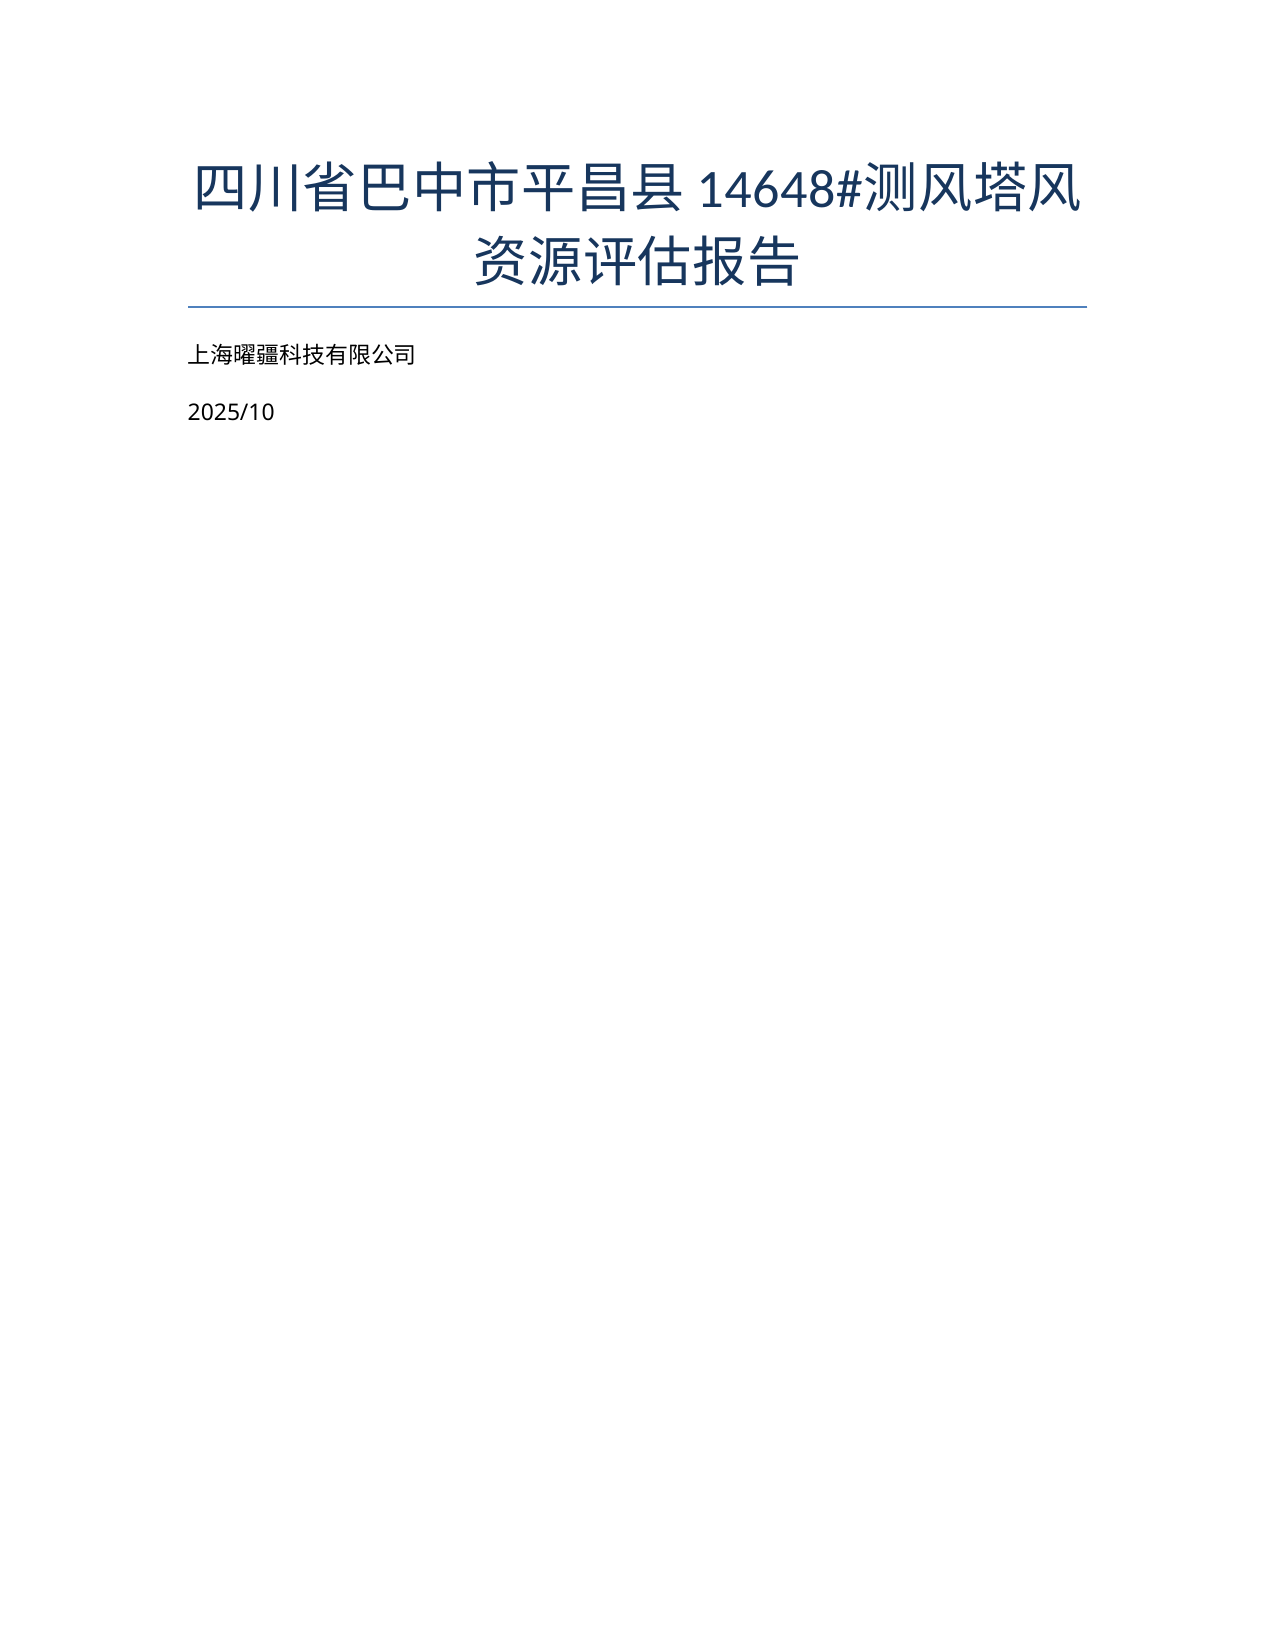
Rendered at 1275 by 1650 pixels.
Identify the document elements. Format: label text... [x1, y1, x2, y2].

text 2025/10 [187, 396, 1087, 427]
title 四川省巴中市平昌县14648#测风塔风资源评估报告 [187, 150, 1087, 308]
text 上海曜疆科技有限公司 [187, 339, 1087, 370]
